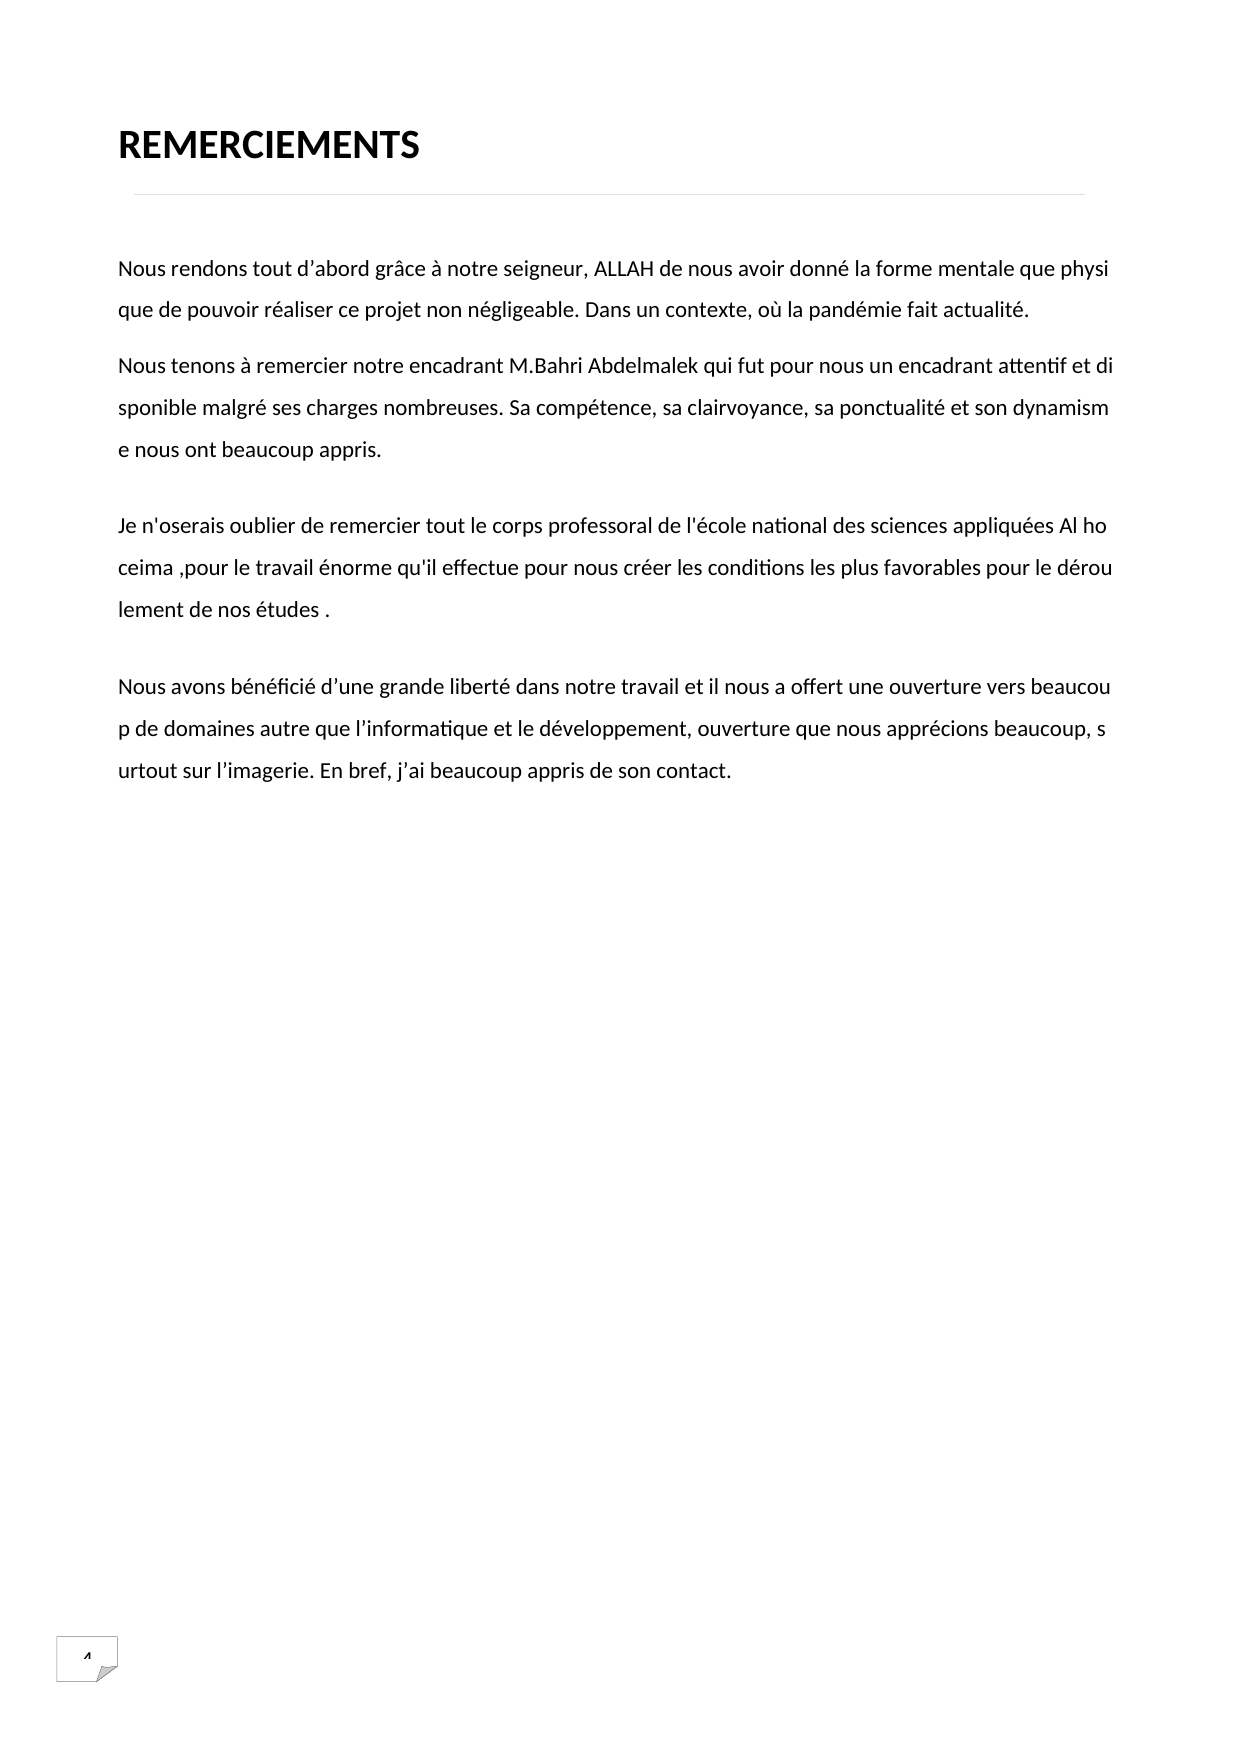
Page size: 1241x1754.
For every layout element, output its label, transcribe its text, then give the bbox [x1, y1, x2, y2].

text Nous avons bénéficié d’une grande liberté dans notre travail et il nous a offert une ouverture vers beaucoup de domaines autre que l’informatique et le développement, ouverture que nous apprécions beaucoup, surtout sur l’imagerie. En bref, j’ai beaucoup appris de son contact. [118, 672, 1117, 784]
text Nous tenons à remercier notre encadrant M.Bahri Abdelmalek qui fut pour nous un encadrant attentif et disponible malgré ses charges nombreuses. Sa compétence, sa clairvoyance, sa ponctualité et son dynamisme nous ont beaucoup appris. [118, 351, 1117, 463]
text REMERCIEMENTS [118, 118, 1118, 169]
text Nous rendons tout d’abord grâce à notre seigneur, ALLAH de nous avoir donné la forme mentale que physique de pouvoir réaliser ce projet non négligeable. Dans un contexte, où la pandémie fait actualité. [118, 254, 1122, 324]
text Je n'oserais oublier de remercier tout le corps professoral de l'école national des sciences appliquées Al hoceima ,pour le travail énorme qu'il effectue pour nous créer les conditions les plus favorables pour le déroulement de nos études . [118, 511, 1117, 623]
